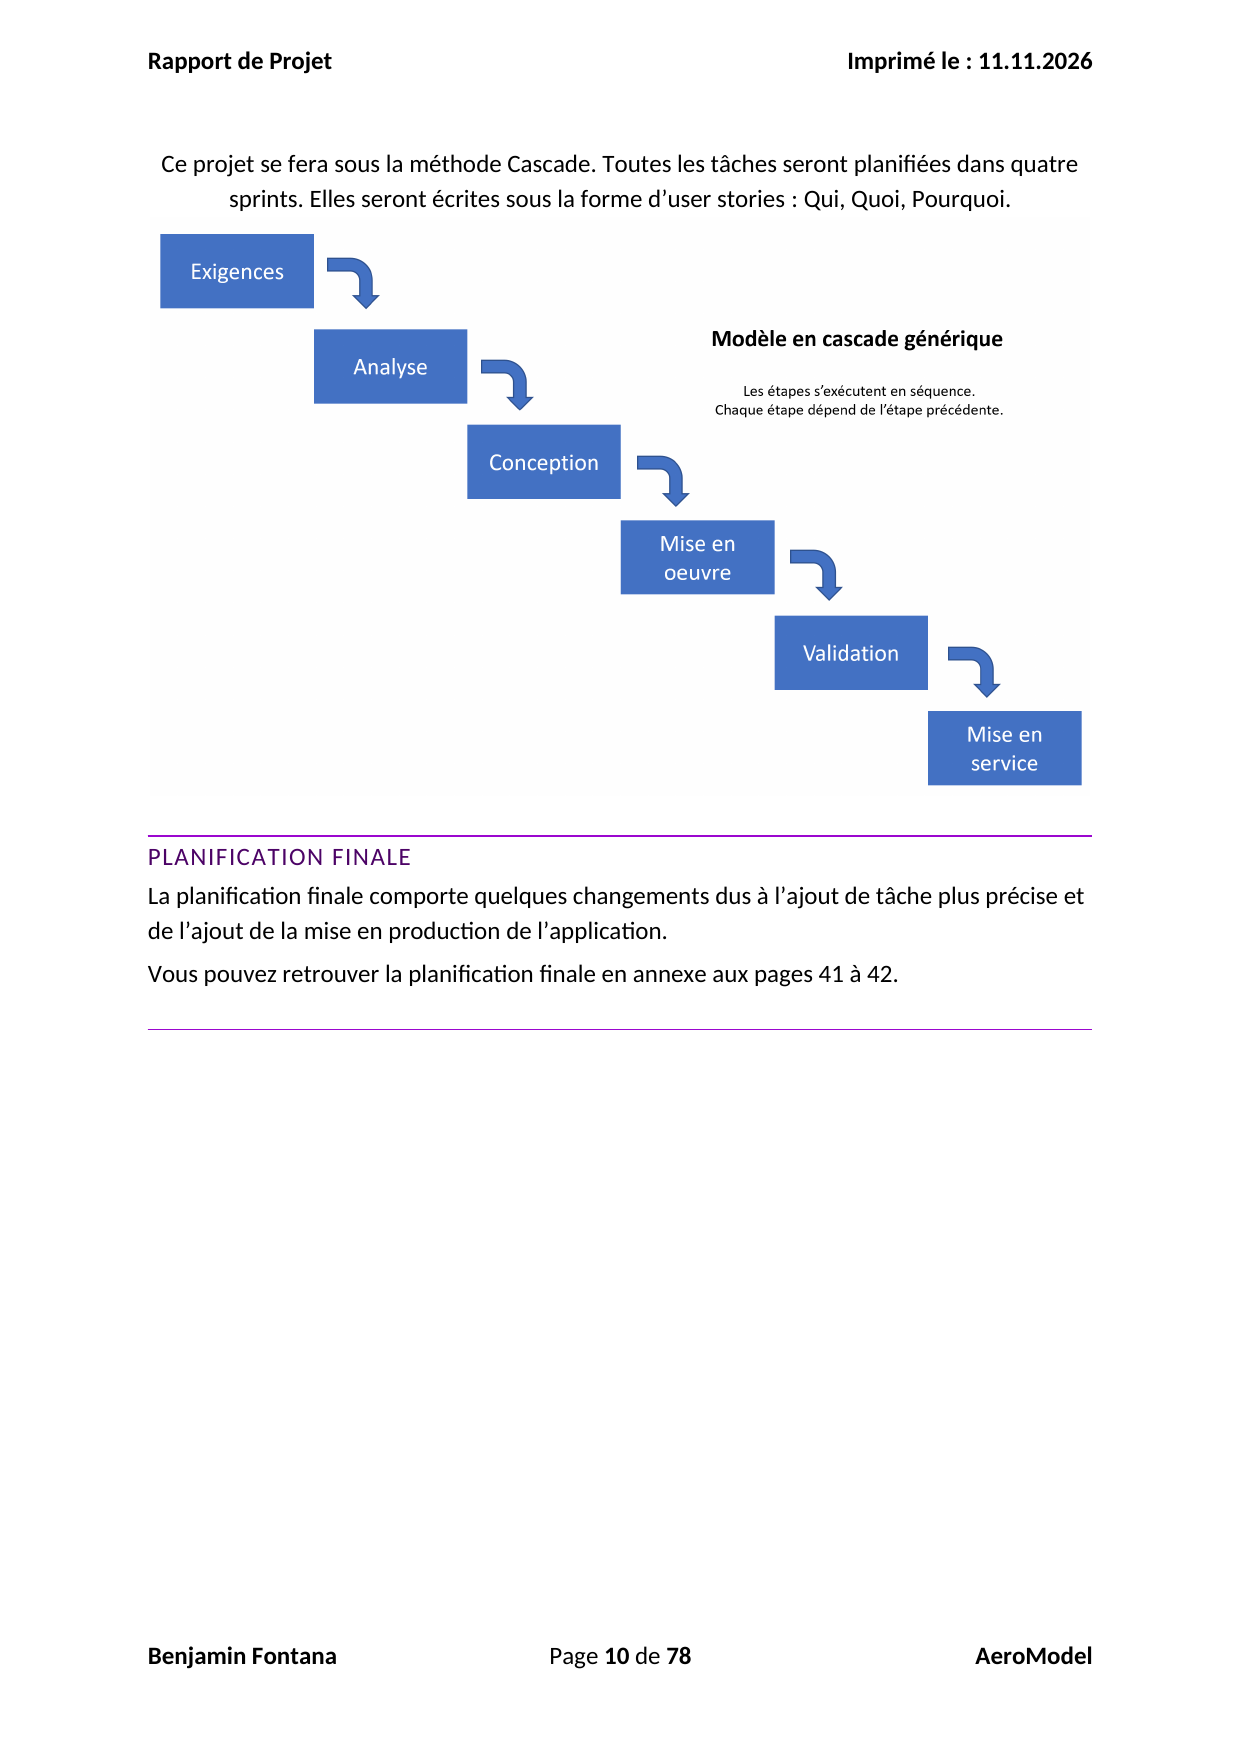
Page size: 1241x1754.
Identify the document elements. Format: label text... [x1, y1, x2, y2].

text Vous pouvez retrouver la planification finale en annexe aux pages 41 à 42. [148, 958, 1092, 989]
picture [150, 217, 1090, 796]
subtitle Planification Finale [148, 837, 1092, 871]
text La planification finale comporte quelques changements dus à l’ajout de tâche plus précise et de l’ajout de la mise en production de l’application. [148, 880, 1092, 945]
